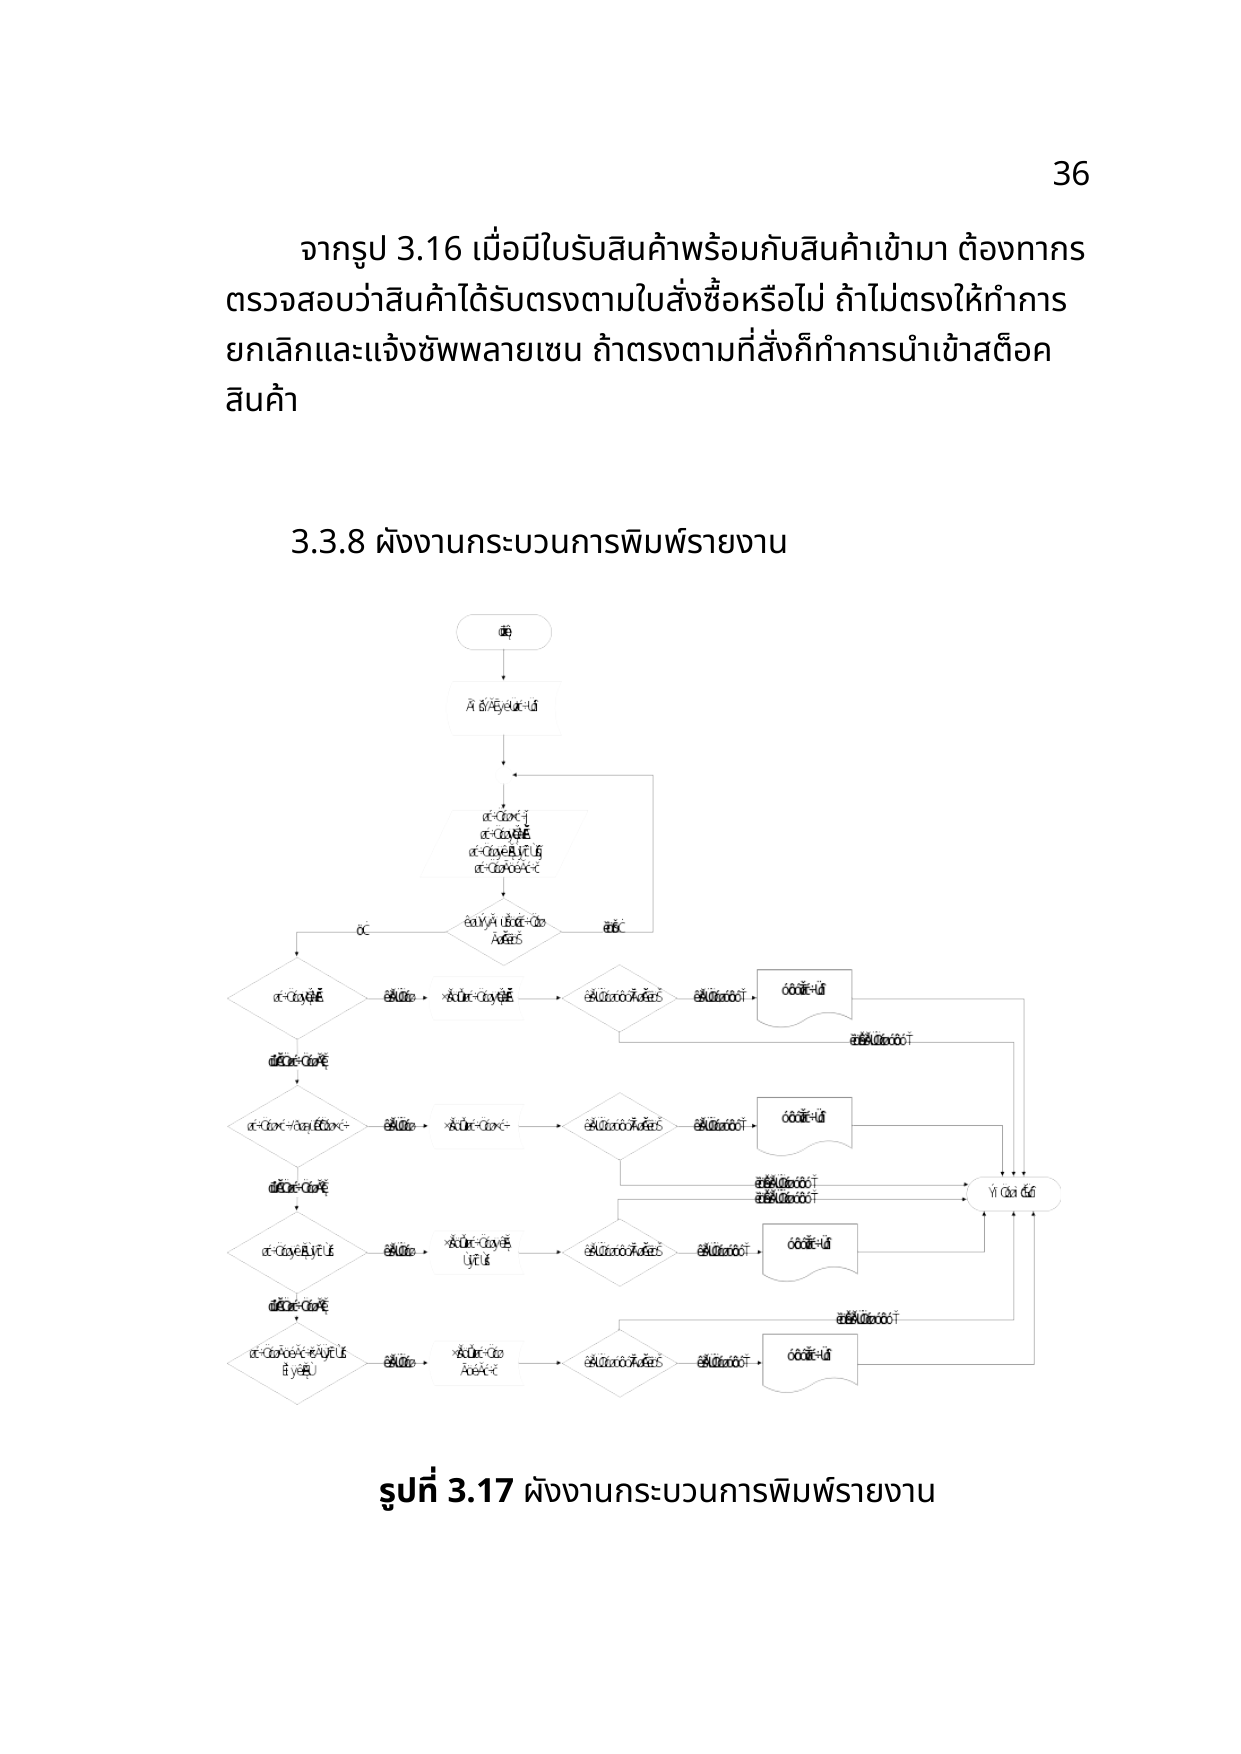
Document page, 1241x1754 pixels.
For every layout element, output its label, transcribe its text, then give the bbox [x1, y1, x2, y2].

text 3.3.8 ผังงานกระบวนการพิมพ์รายงาน [225, 518, 1090, 568]
text จากรูป 3.16 เมื่อมีใบรับสินค้าพร้อมกับสินค้าเข้ามา ต้องทากรตรวจสอบว่าสินค้าได้รับตรงตามใบสั่งซื้อหรือไม่ ถ้าไม่ตรงให้ทำการยกเลิกและแจ้งซัพพลายเซน ถ้าตรงตามที่สั่งก็ทำการนำเข้าสต็อคสินค้า [225, 225, 1090, 427]
text รูปที่ 3.17 ผังงานกระบวนการพิมพ์รายงาน [225, 1466, 1090, 1517]
